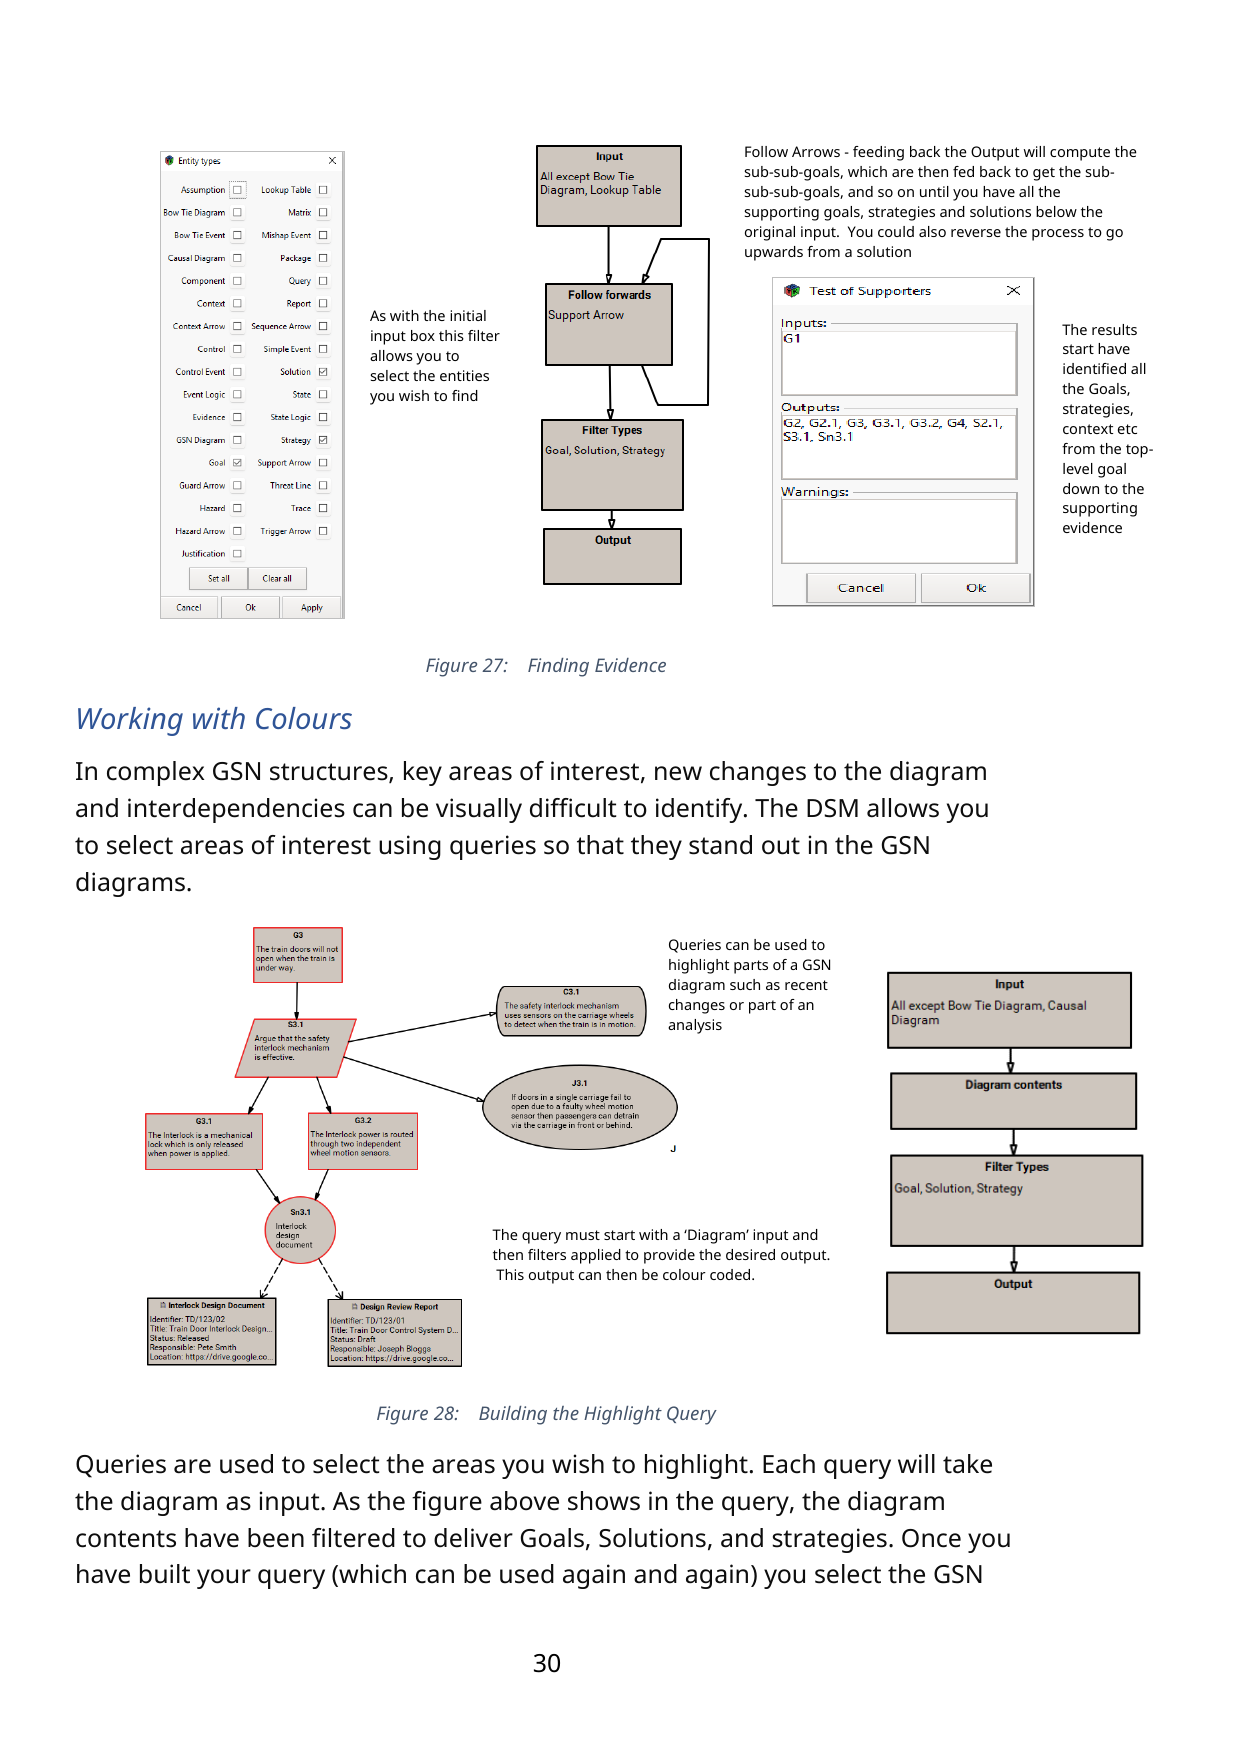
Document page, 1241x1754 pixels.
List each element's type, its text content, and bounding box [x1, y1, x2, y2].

text Figure 27: Finding Evidence [75, 652, 1019, 678]
text In complex GSN structures, key areas of interest, new changes to the diagram and interdependencies can be visually difficult to identify. The DSM allows you to select areas of interest using queries so that they stand out in the GSN diagrams. [75, 754, 1019, 898]
picture [848, 940, 1165, 1365]
picture [135, 917, 690, 1381]
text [75, 1447, 1019, 1591]
picture [773, 278, 1034, 606]
picture [520, 130, 721, 600]
picture [161, 152, 344, 618]
text Figure 28: Building the Highlight Query [75, 1400, 1019, 1426]
subtitle Working with Colours [75, 699, 1019, 738]
